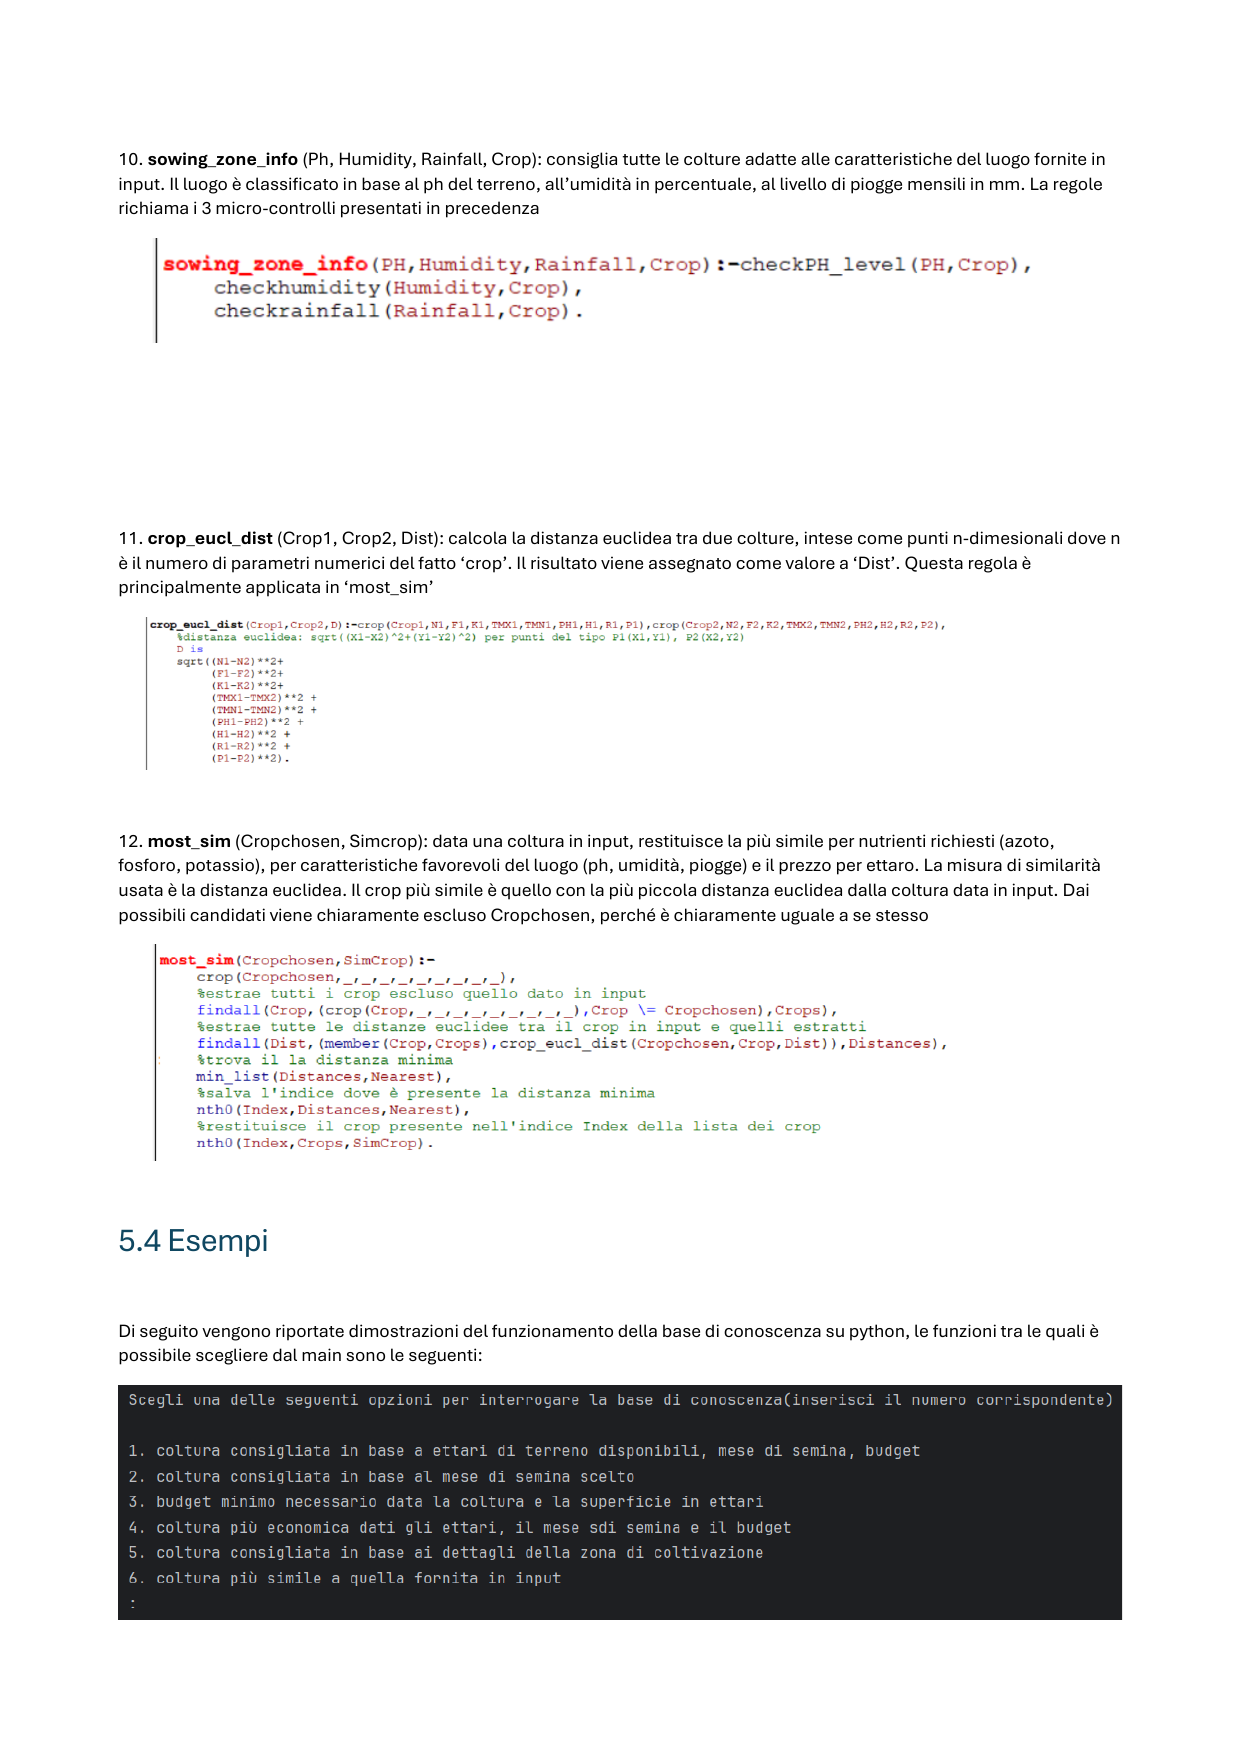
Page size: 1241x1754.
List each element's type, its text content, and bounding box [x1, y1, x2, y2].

text Di seguito vengono riportate dimostrazioni del funzionamento della base di conoscenza su python, le funzioni tra le quali è possibile scegliere dal main sono le seguenti: [118, 1319, 1122, 1367]
picture [152, 944, 958, 1161]
text 10. sowing_zone_info (Ph, Humidity, Rainfall, Crop): consiglia tutte le colture adatte alle caratteristiche del luogo fornite in input. Il luogo è classificato in base al ph del terreno, all’umidità in percentuale, al livello di piogge mensili in mm. La regole richiama i 3 micro-controlli presentati in precedenza [118, 148, 1122, 220]
subtitle 5.4 Esempi [118, 1220, 1122, 1261]
text 12. most_sim (Cropchosen, Simcrop): data una coltura in input, restituisce la più simile per nutrienti richiesti (azoto, fosforo, potassio), per caratteristiche favorevoli del luogo (ph, umidità, piogge) e il prezzo per ettaro. La misura di similarità usata è la distanza euclidea. Il crop più simile è quello con la più piccola distanza euclidea dalla coltura data in input. Dai possibili candidati viene chiaramente escluso Cropchosen, perché è chiaramente uguale a se stesso [118, 829, 1122, 926]
picture [152, 238, 1039, 343]
text 11. crop_eucl_dist (Crop1, Crop2, Dist): calcola la distanza euclidea tra due colture, intese come punti n-dimesionali dove n è il numero di parametri numerici del fatto ‘crop’. Il risultato viene assegnato come valore a ‘Dist’. Questa regola è principalmente applicata in ‘most_sim’ [118, 527, 1122, 599]
picture [118, 1385, 1123, 1620]
picture [144, 617, 961, 770]
